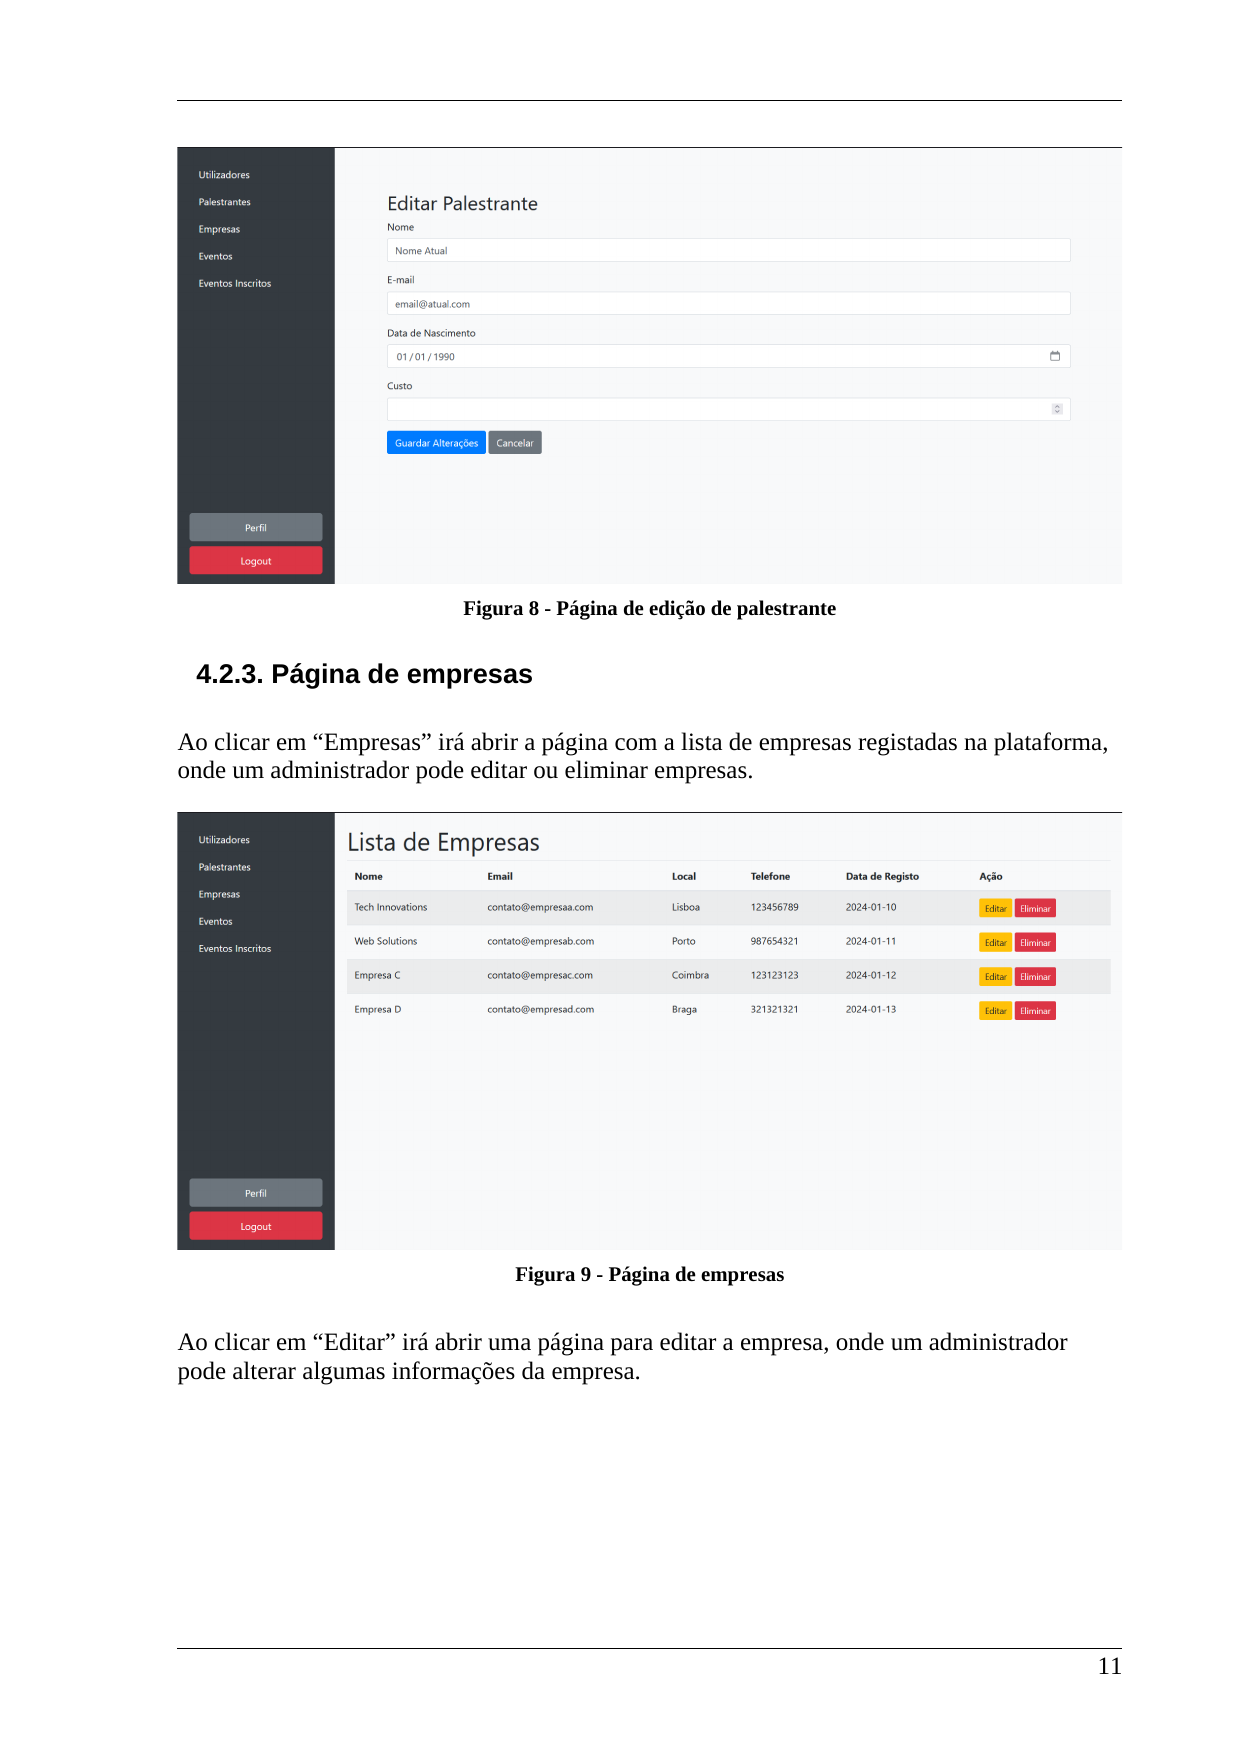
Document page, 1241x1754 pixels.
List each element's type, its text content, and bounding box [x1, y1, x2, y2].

picture [177, 812, 1123, 1250]
text Figura 9 - Página de empresas [177, 1262, 1122, 1286]
picture [177, 147, 1123, 584]
text Ao clicar em “Empresas” irá abrir a página com a lista de empresas registadas na plataforma, onde um administrador pode editar ou eliminar empresas. [177, 727, 1122, 784]
subtitle Página de empresas [196, 658, 1122, 689]
text Figura 8 - Página de edição de palestrante [177, 596, 1122, 620]
text Ao clicar em “Editar” irá abrir uma página para editar a empresa, onde um administrador pode alterar algumas informações da empresa. [177, 1327, 1122, 1385]
